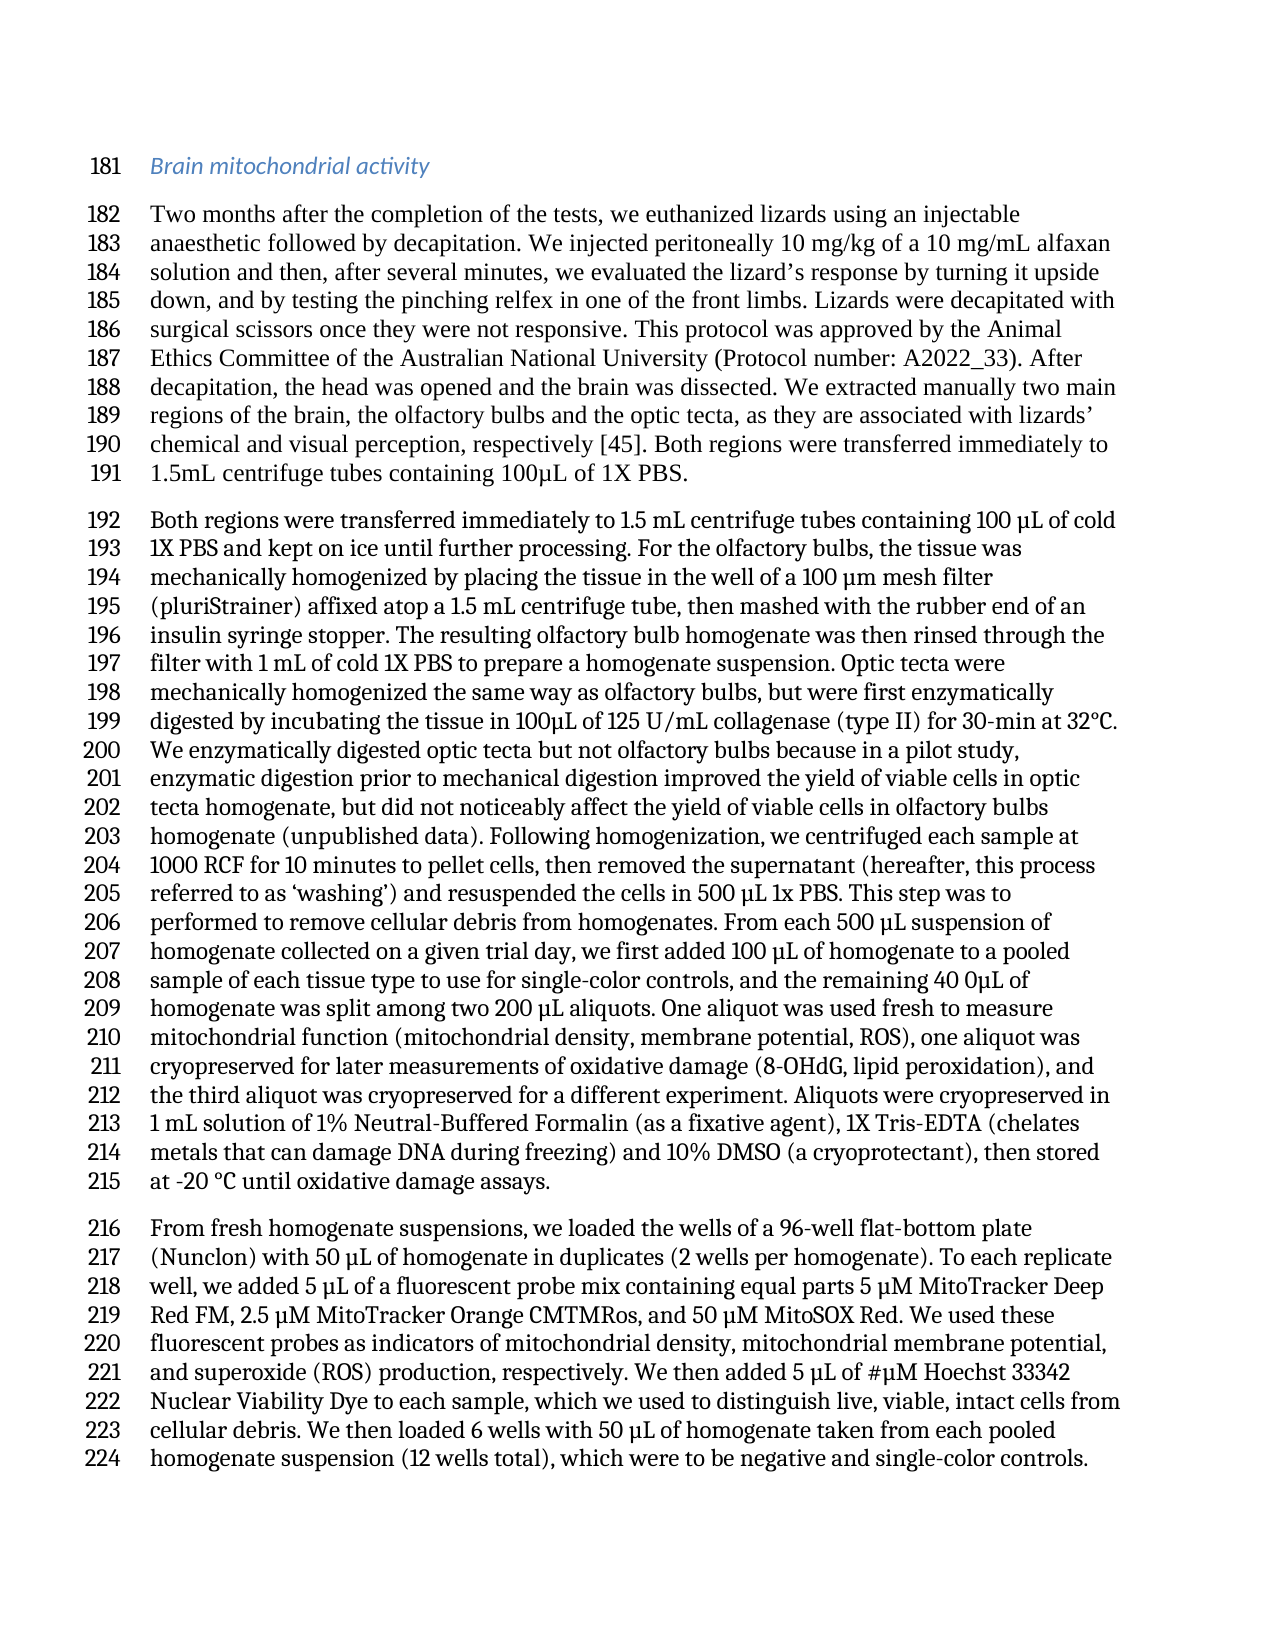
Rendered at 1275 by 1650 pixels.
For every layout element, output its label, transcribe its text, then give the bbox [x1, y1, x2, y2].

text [150, 1214, 1125, 1473]
text Both regions were transferred immediately to 1.5 mL centrifuge tubes containing 100 µL of cold 1X PBS and kept on ice until further processing. For the olfactory bulbs, the tissue was mechanically homogenized by placing the tissue in the well of a 100 µm mesh filter (pluriStrainer) affixed atop a 1.5 mL centrifuge tube, then mashed with the rubber end of an insulin syringe stopper. The resulting olfactory bulb homogenate was then rinsed through the filter with 1 mL of cold 1X PBS to prepare a homogenate suspension. Optic tecta were mechanically homogenized the same way as olfactory bulbs, but were first enzymatically digested by incubating the tissue in 100µL of 125 U/mL collagenase (type II) for 30-min at 32°C. We enzymatically digested optic tecta but not olfactory bulbs because in a pilot study, enzymatic digestion prior to mechanical digestion improved the yield of viable cells in optic tecta homogenate, but did not noticeably affect the yield of viable cells in olfactory bulbs homogenate (unpublished data). Following homogenization, we centrifuged each sample at 1000 RCF for 10 minutes to pellet cells, then removed the supernatant (hereafter, this process referred to as ‘washing’) and resuspended the cells in 500 µL 1x PBS. This step was to performed to remove cellular debris from homogenates. From each 500 µL suspension of homogenate collected on a given trial day, we first added 100 µL of homogenate to a pooled sample of each tissue type to use for single-color controls, and the remaining 40 0µL of homogenate was split among two 200 µL aliquots. One aliquot was used fresh to measure mitochondrial function (mitochondrial density, membrane potential, ROS), one aliquot was cryopreserved for later measurements of oxidative damage (8-OHdG, lipid peroxidation), and the third aliquot was cryopreserved for a different experiment. Aliquots were cryopreserved in 1 mL solution of 1% Neutral-Buffered Formalin (as a fixative agent), 1X Tris-EDTA (chelates metals that can damage DNA during freezing) and 10% DMSO (a cryoprotectant), then stored at -20 °C until oxidative damage assays. [150, 506, 1125, 1196]
text Two months after the completion of the tests, we euthanized lizards using an injectable anaesthetic followed by decapitation. We injected peritoneally 10 mg/kg of a 10 mg/mL alfaxan solution and then, after several minutes, we evaluated the lizard’s response by turning it upside down, and by testing the pinching relfex in one of the front limbs. Lizards were decapitated with surgical scissors once they were not responsive. This protocol was approved by the Animal Ethics Committee of the Australian National University (Protocol number: A2022_33). After decapitation, the head was opened and the brain was dissected. We extracted manually two main regions of the brain, the olfactory bulbs and the optic tecta, as they are associated with lizards’ chemical and visual perception, respectively [45]. Both regions were transferred immediately to 1.5mL centrifuge tubes containing 100µL of 1X PBS. [150, 199, 1125, 487]
subtitle Brain mitochondrial activity [150, 150, 1125, 181]
